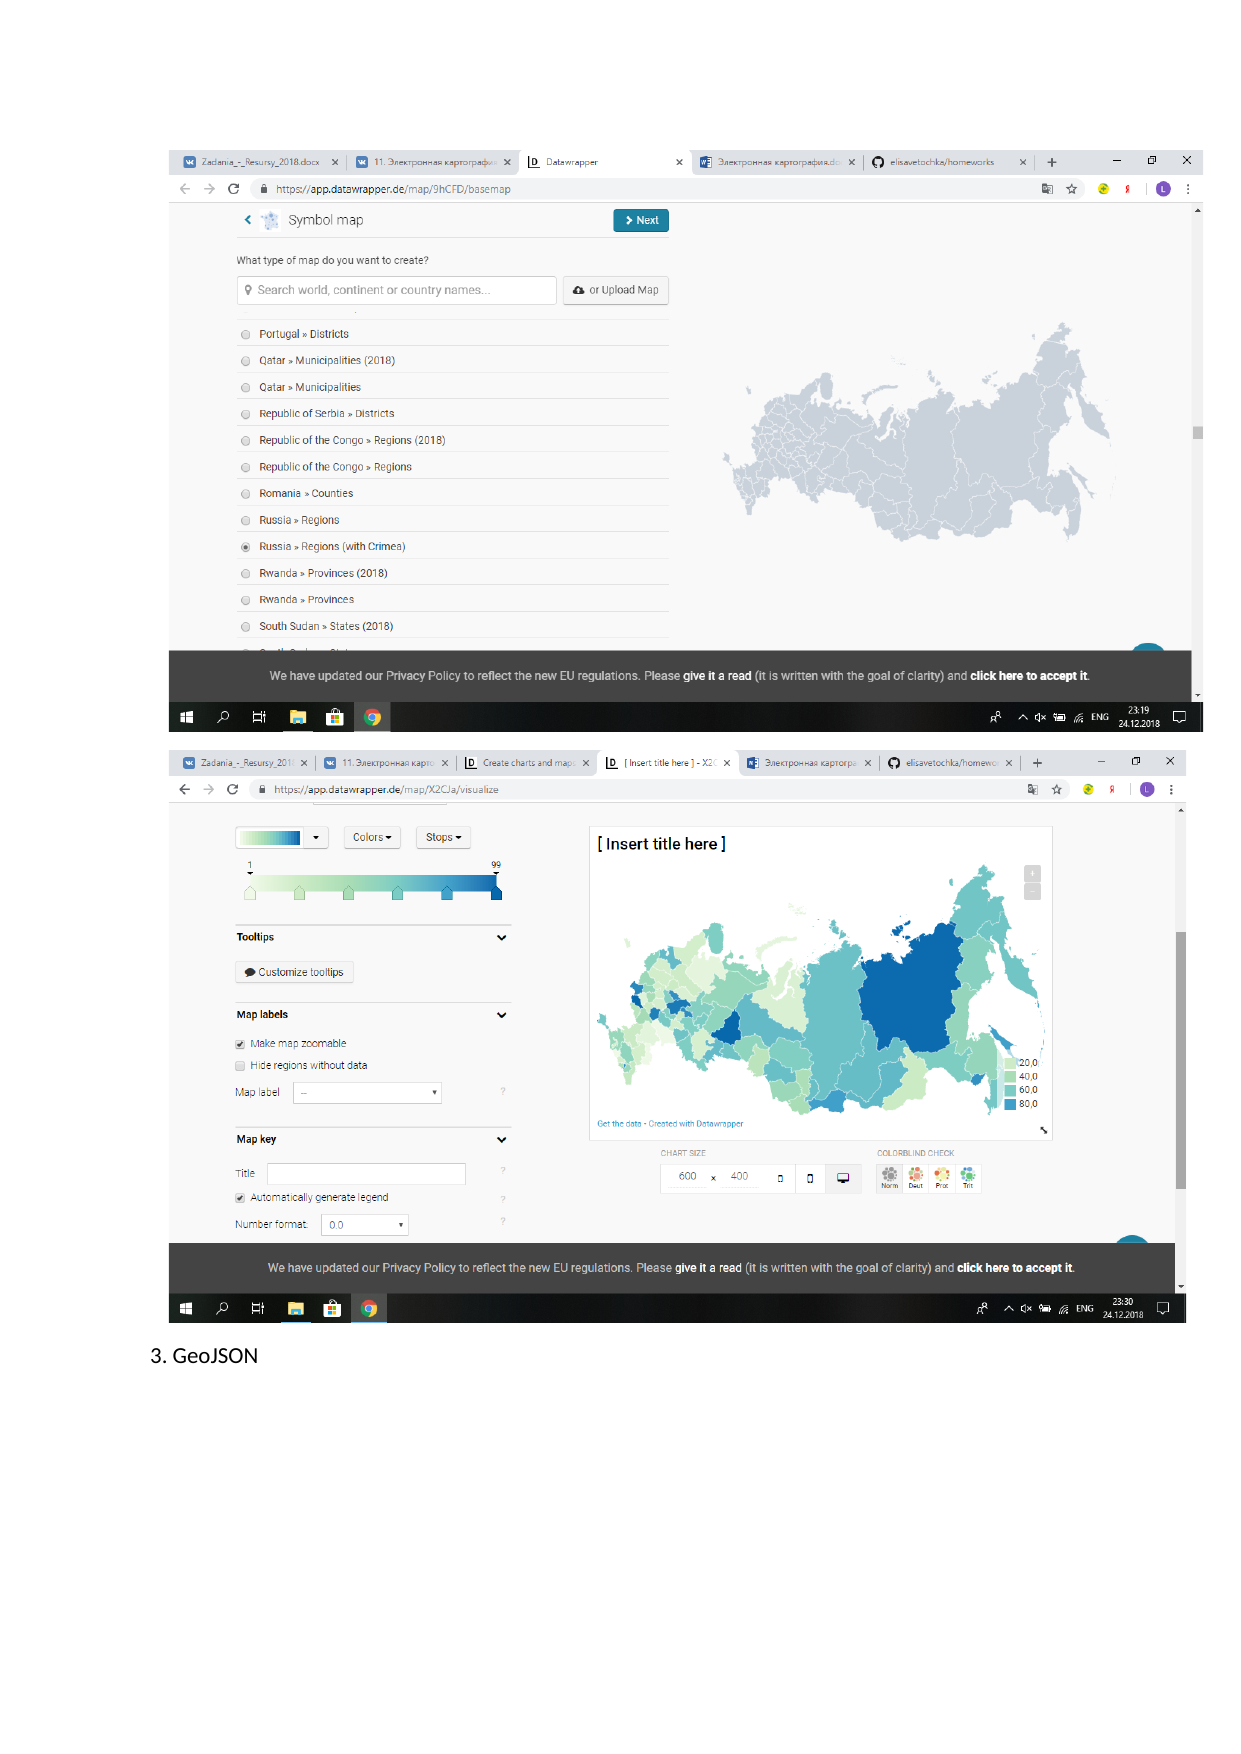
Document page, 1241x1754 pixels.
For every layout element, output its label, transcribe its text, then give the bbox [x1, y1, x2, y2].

text 3. GeoJSON [150, 1342, 1090, 1370]
